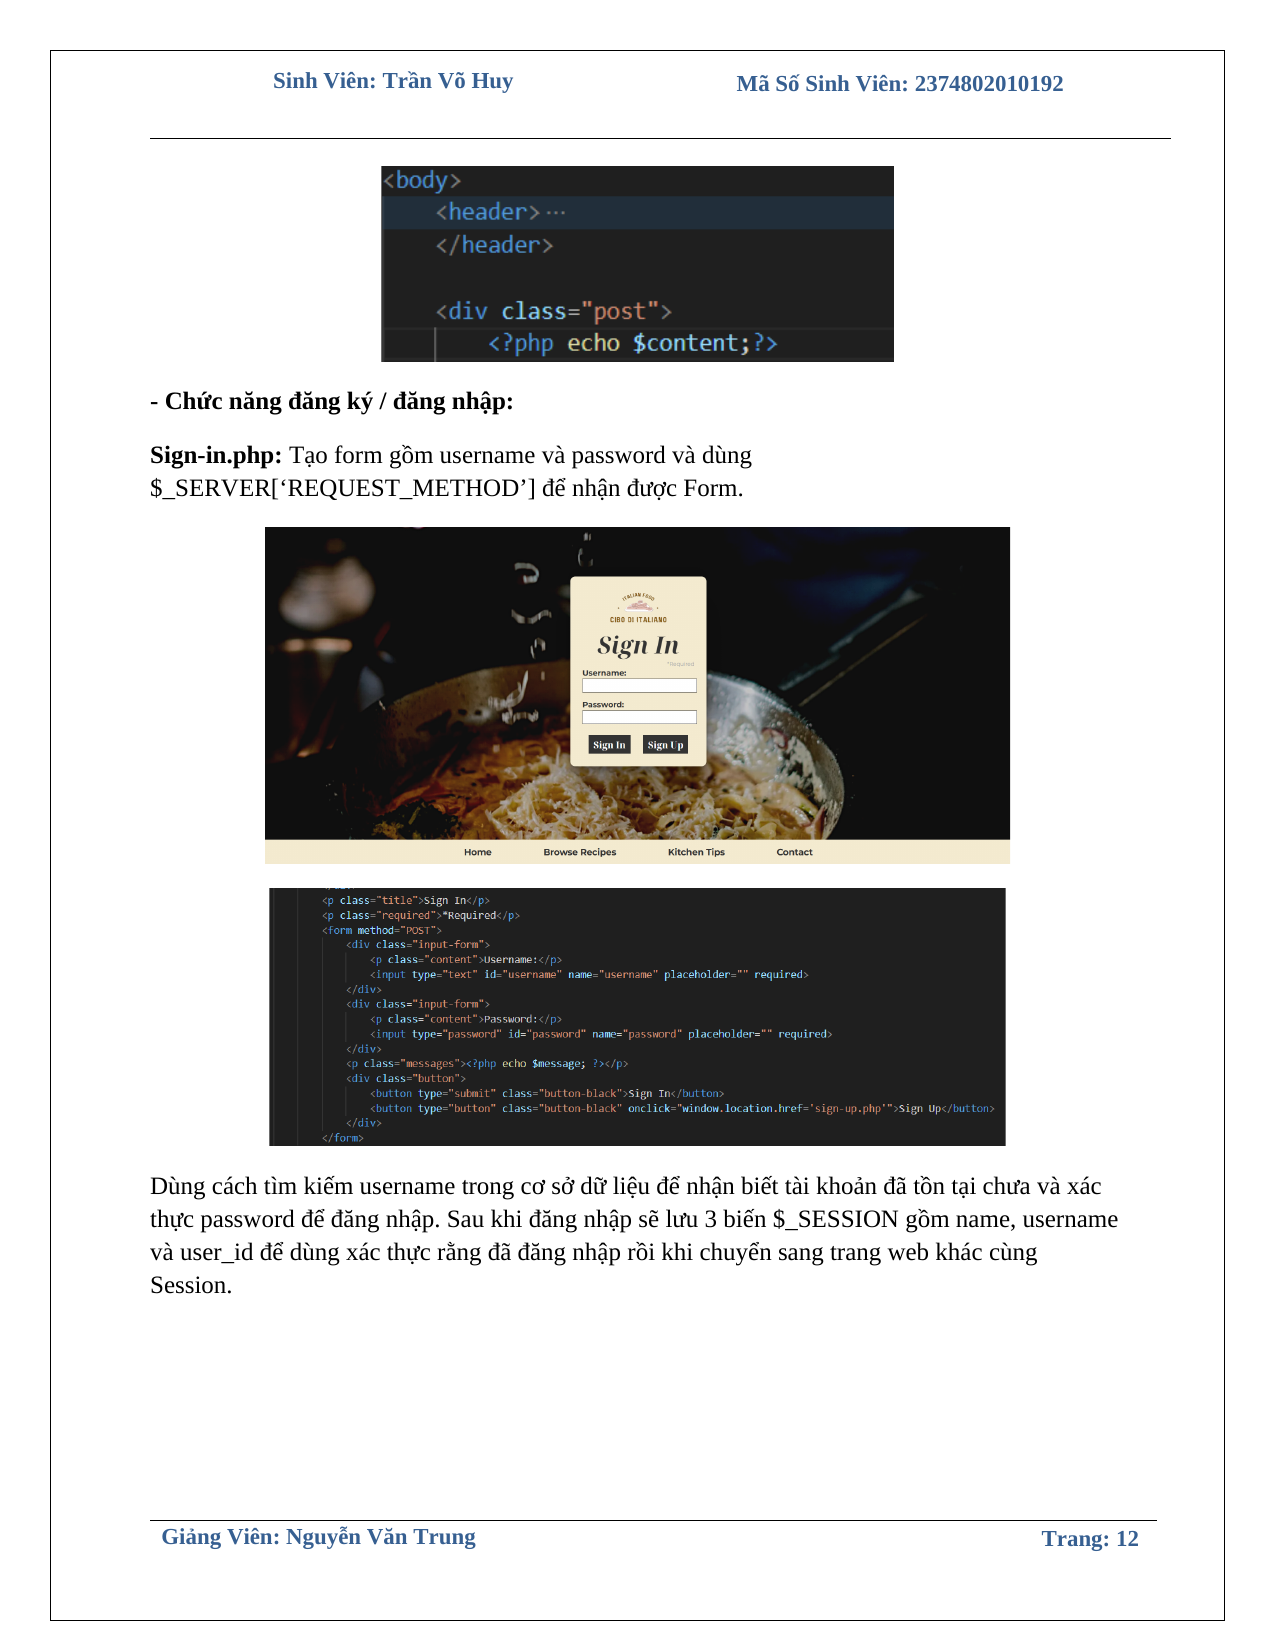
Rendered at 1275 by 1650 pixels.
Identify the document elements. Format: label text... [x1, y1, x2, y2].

text - Chức năng đăng ký / đăng nhập: [150, 386, 1125, 415]
picture [269, 888, 1006, 1146]
text Dùng cách tìm kiếm username trong cơ sở dữ liệu để nhận biết tài khoản đã tồn tại chưa và xác thực password để đăng nhập. Sau khi đăng nhập sẽ lưu 3 biến $_SESSION gồm name, username và user_id để dùng xác thực rằng đã đăng nhập rồi khi chuyển sang trang web khác cùng Session. [150, 1171, 1125, 1299]
text Sign-in.php: Tạo form gồm username và password và dùng $_SERVER[‘REQUEST_METHOD’] để nhận được Form. [150, 440, 1125, 502]
picture [265, 527, 1011, 864]
picture [381, 166, 894, 362]
